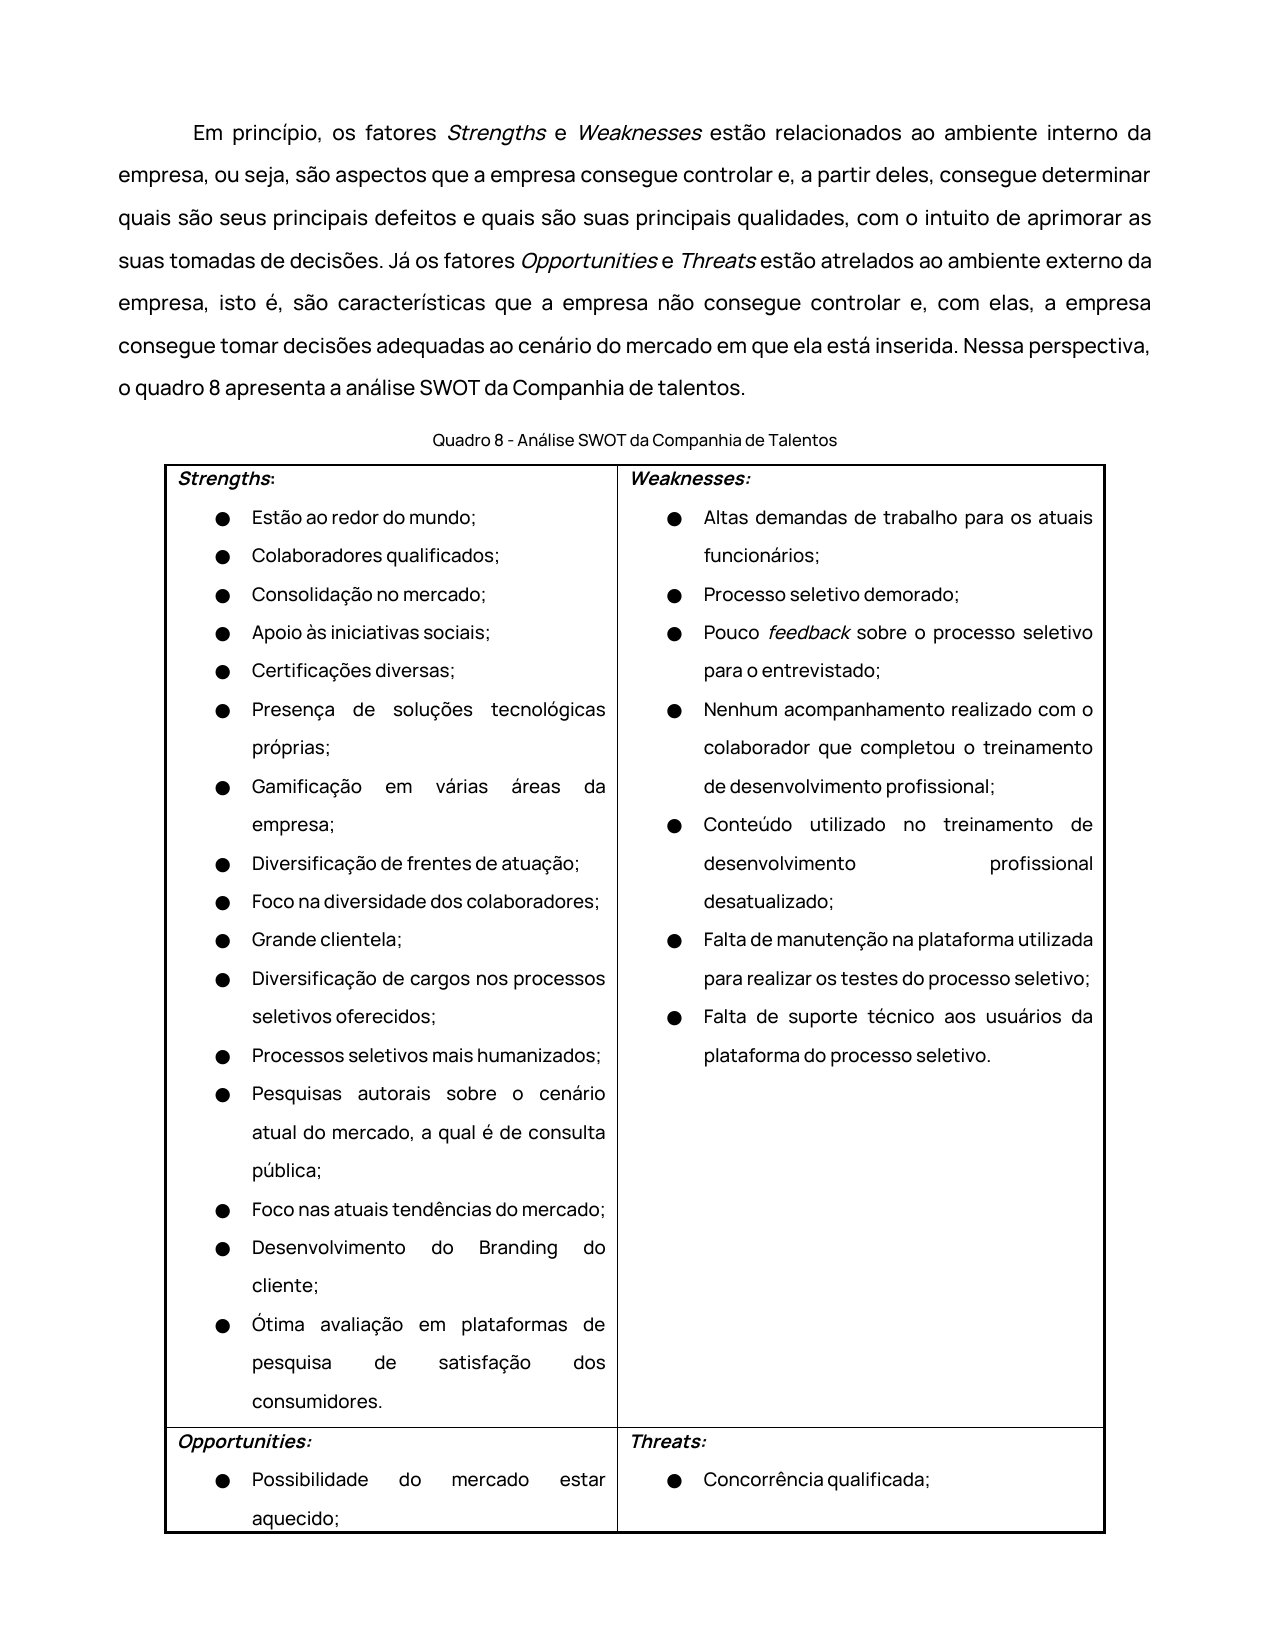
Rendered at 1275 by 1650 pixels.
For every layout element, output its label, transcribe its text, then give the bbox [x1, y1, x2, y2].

text Quadro 8 - Análise SWOT da Companhia de Talentos [118, 429, 1152, 452]
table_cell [618, 1428, 1103, 1531]
text Em princípio, os fatores Strengths e Weaknesses estão relacionados ao ambiente interno da empresa, ou seja, são aspectos que a empresa consegue controlar e, a partir deles, consegue determinar quais são seus principais defeitos e quais são suas principais qualidades, com o intuito de aprimorar as suas tomadas de decisões. Já os fatores Opportunities e Threats estão atrelados ao ambiente externo da empresa, isto é, são características que a empresa não consegue controlar e, com elas, a empresa consegue tomar decisões adequadas ao cenário do mercado em que ela está inserida. Nessa perspectiva, o quadro 8 apresenta a análise SWOT da Companhia de talentos. [118, 118, 1152, 402]
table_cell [167, 1428, 617, 1531]
table_header Weaknesses: Altas demandas de trabalho para os atuais funcionários; Processo seletivo demorado; Pouco feedback sobre o processo seletivo para o entrevistado; Nenhum acompanhamento realizado com o colaborador que completou o treinamento de desenvolvimento profissional; Conteúdo utilizado no treinamento de desenvolvimento profissional desatualizado; Falta de manutenção na plataforma utilizada para realizar os testes do processo seletivo; Falta de suporte técnico aos usuários da plataforma do processo seletivo. [618, 466, 1103, 1427]
table_header Strengths: Estão ao redor do mundo; Colaboradores qualificados; Consolidação no mercado; Apoio às iniciativas sociais; Certificações diversas; Presença de soluções tecnológicas próprias; Gamificação em várias áreas da empresa; Diversificação de frentes de atuação; Foco na diversidade dos colaboradores; Grande clientela; Diversificação de cargos nos processos seletivos oferecidos; Processos seletivos mais humanizados; Pesquisas autorais sobre o cenário atual do mercado, a qual é de consulta pública; Foco nas atuais tendências do mercado; Desenvolvimento do Branding do cliente; Ótima avaliação em plataformas de pesquisa de satisfação dos consumidores. [167, 466, 617, 1427]
